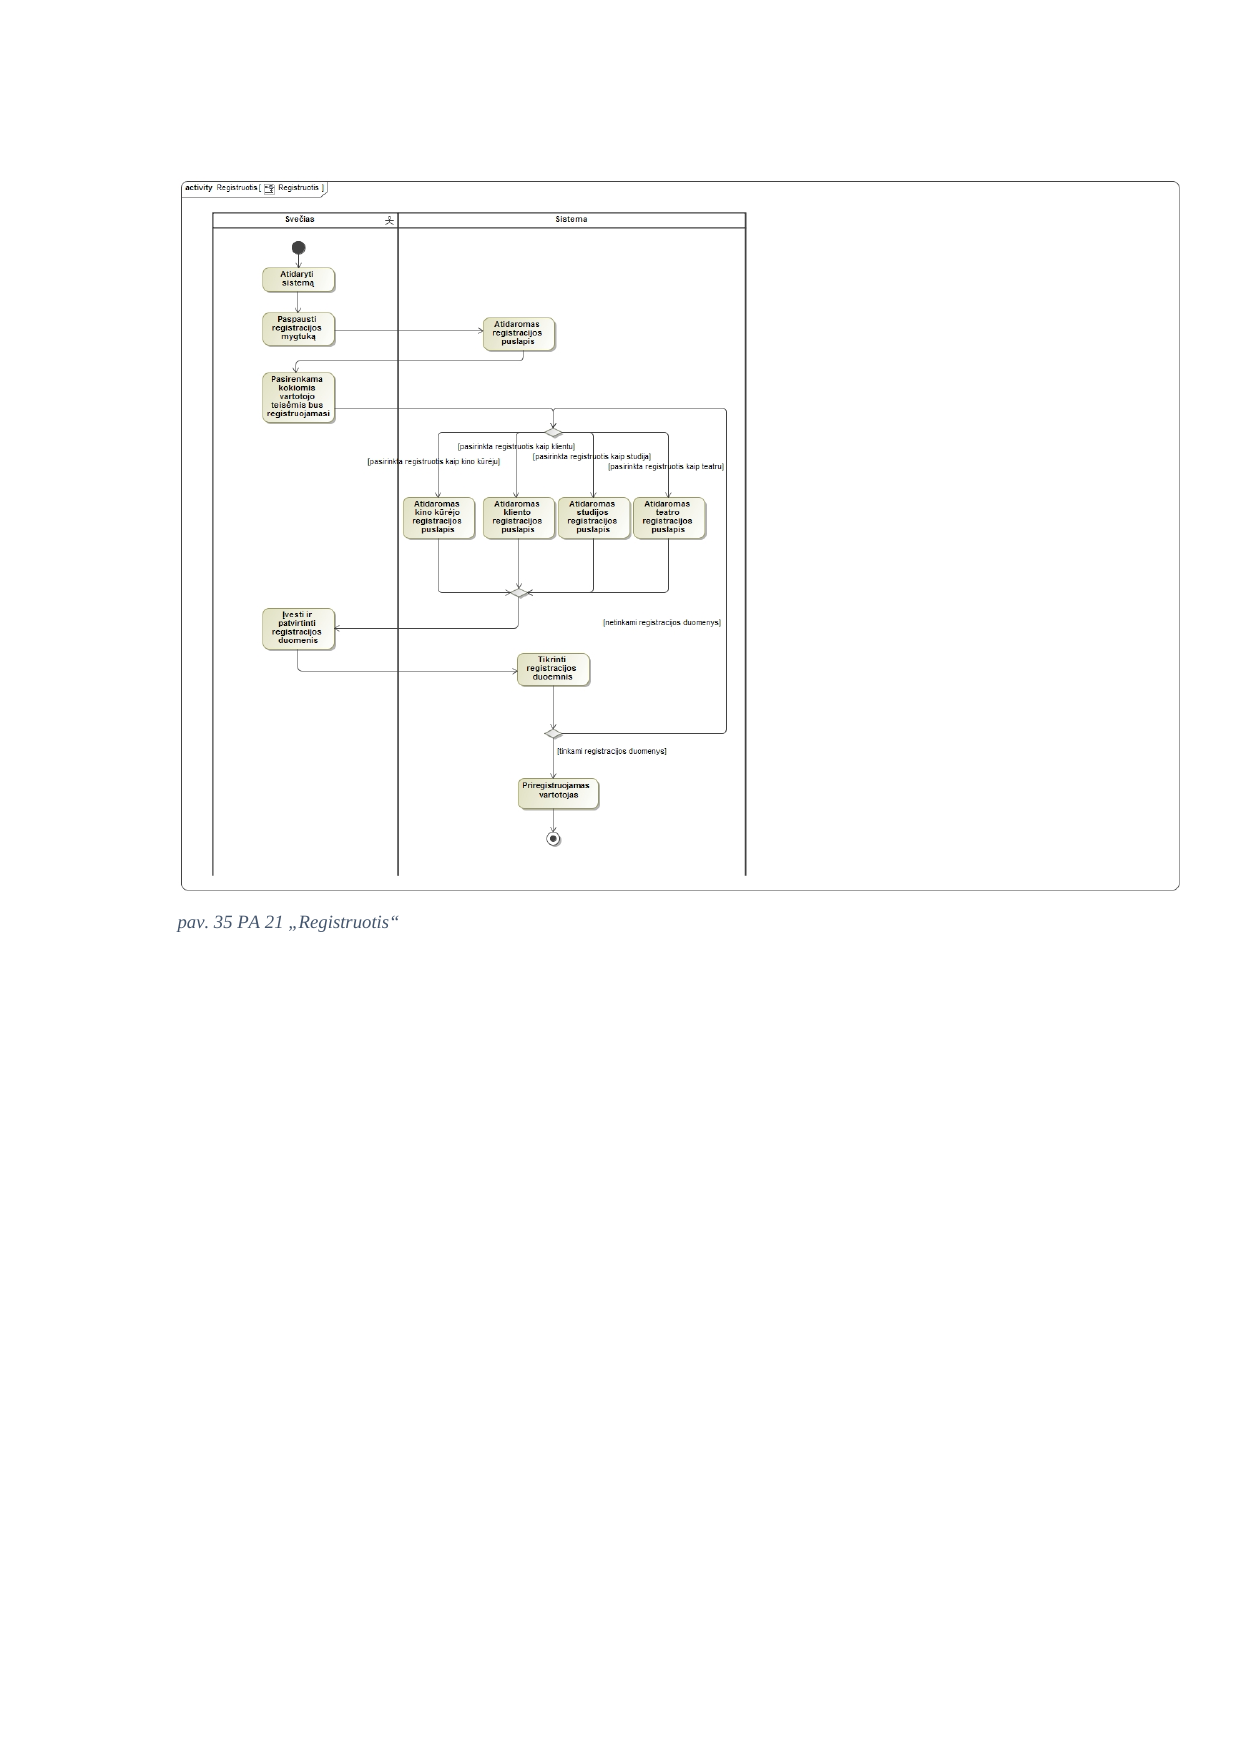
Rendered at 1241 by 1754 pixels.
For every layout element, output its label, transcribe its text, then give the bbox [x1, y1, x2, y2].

text pav. 35 PA 21 „Registruotis“ [177, 911, 1181, 932]
picture [177, 177, 1182, 893]
